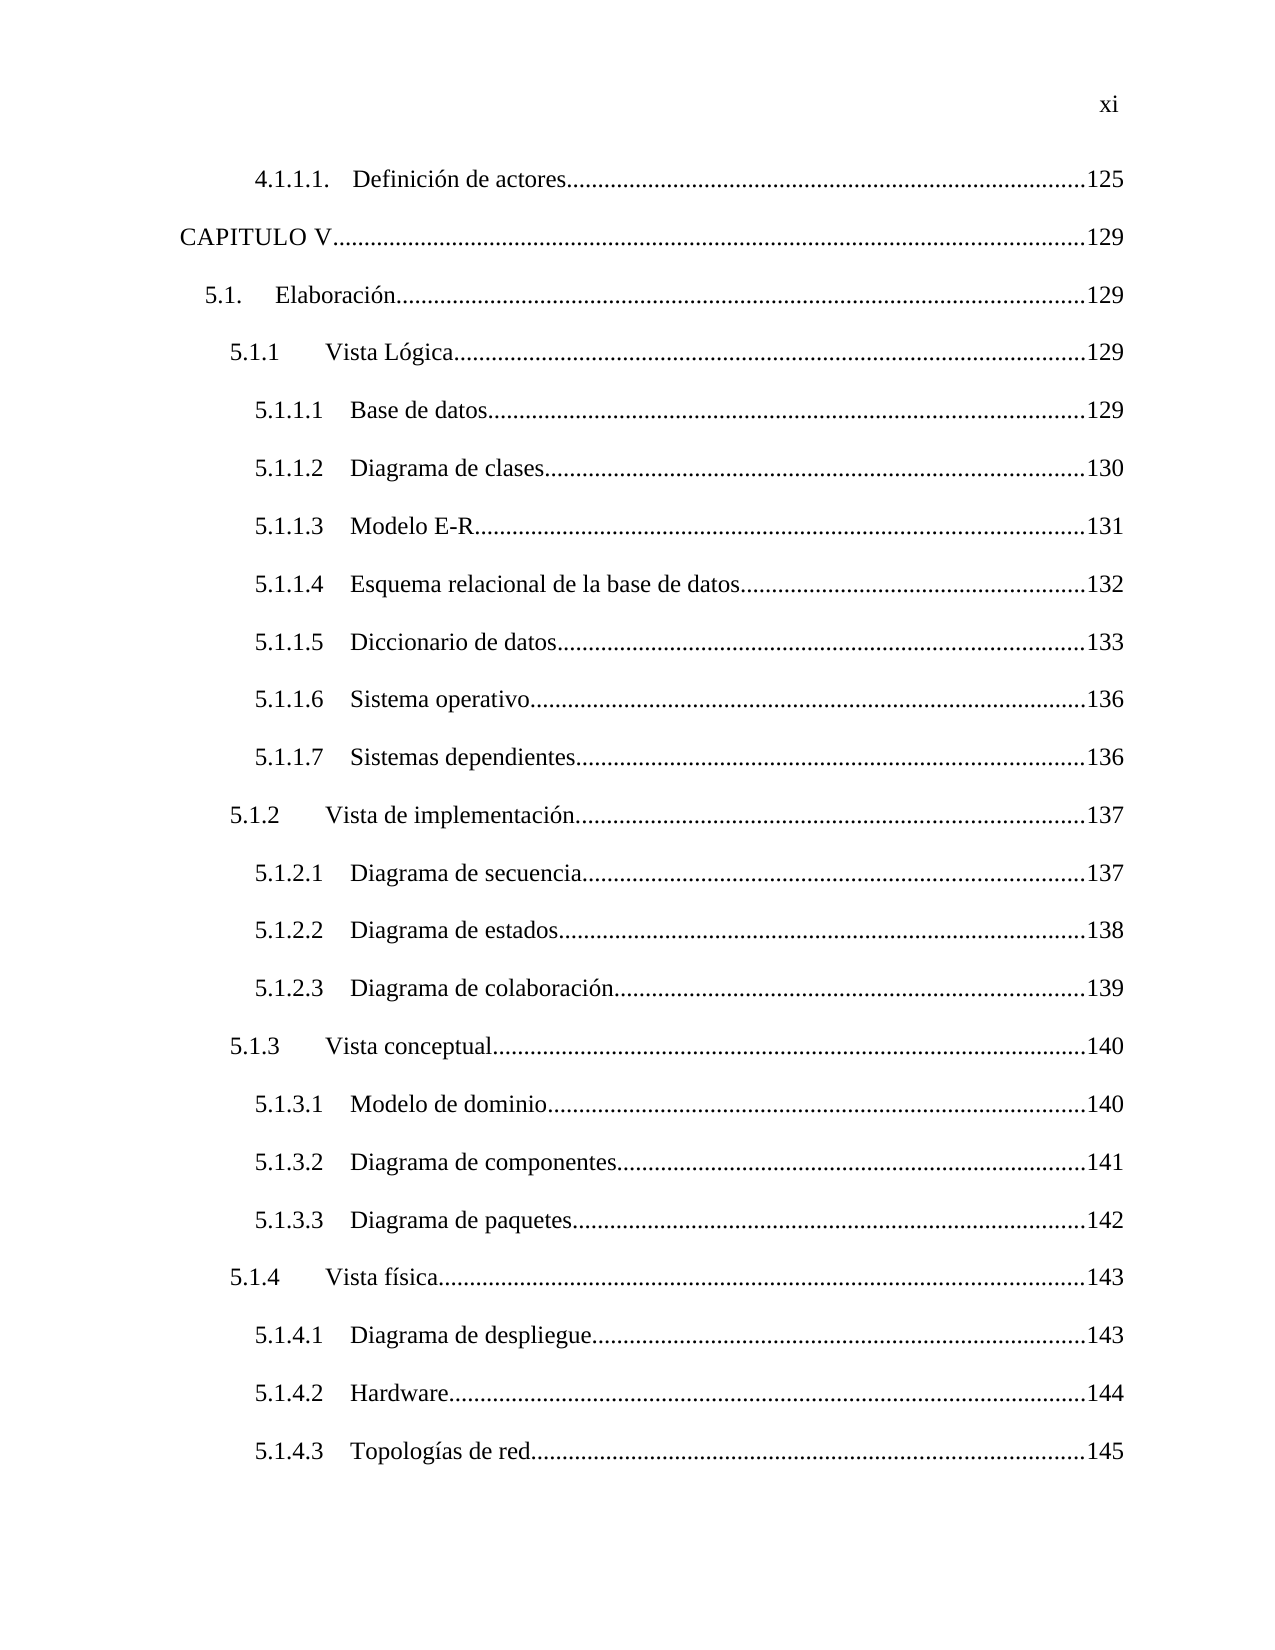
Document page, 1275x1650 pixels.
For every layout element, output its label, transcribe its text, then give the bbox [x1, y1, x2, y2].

text CAPITULO V 129 [150, 222, 1125, 251]
text 4.1.1.1. Definición de actores. 125 [225, 164, 1125, 193]
text 5.1.2.1 Diagrama de secuencia 137 [225, 858, 1125, 887]
text 5.1.1.7 Sistemas dependientes. 136 [225, 742, 1125, 771]
text 5.1.1.6 Sistema operativo. 136 [225, 684, 1125, 713]
text 5.1.1 Vista Lógica 129 [200, 337, 1125, 366]
text 5.1.2.3 Diagrama de colaboración. 139 [225, 973, 1125, 1002]
text 5.1.1.5 Diccionario de datos. 133 [225, 627, 1125, 655]
text 5.1.4.1 Diagrama de despliegue. 143 [225, 1320, 1125, 1349]
text 5.1.4.3 Topologías de red. 145 [225, 1436, 1125, 1465]
text 5.1.4.2 Hardware. 144 [225, 1378, 1125, 1407]
text 5.1.1.1 Base de datos 129 [225, 395, 1125, 424]
text 5.1.3 Vista conceptual. 140 [200, 1031, 1125, 1060]
text 5.1.2 Vista de implementación. 137 [200, 800, 1125, 829]
text 5.1.1.2 Diagrama de clases 130 [225, 453, 1125, 482]
text 5.1.4 Vista física. 143 [200, 1262, 1125, 1291]
text 5.1.2.2 Diagrama de estados. 138 [225, 916, 1125, 944]
text 5.1.3.3 Diagrama de paquetes. 142 [225, 1205, 1125, 1233]
text 5.1. Elaboración 129 [175, 280, 1125, 308]
text 5.1.1.4 Esquema relacional de la base de datos. 132 [225, 569, 1125, 597]
text 5.1.3.1 Modelo de dominio 140 [225, 1089, 1125, 1118]
text 5.1.3.2 Diagrama de componentes. 141 [225, 1147, 1125, 1176]
text 5.1.1.3 Modelo E-R 131 [225, 511, 1125, 540]
